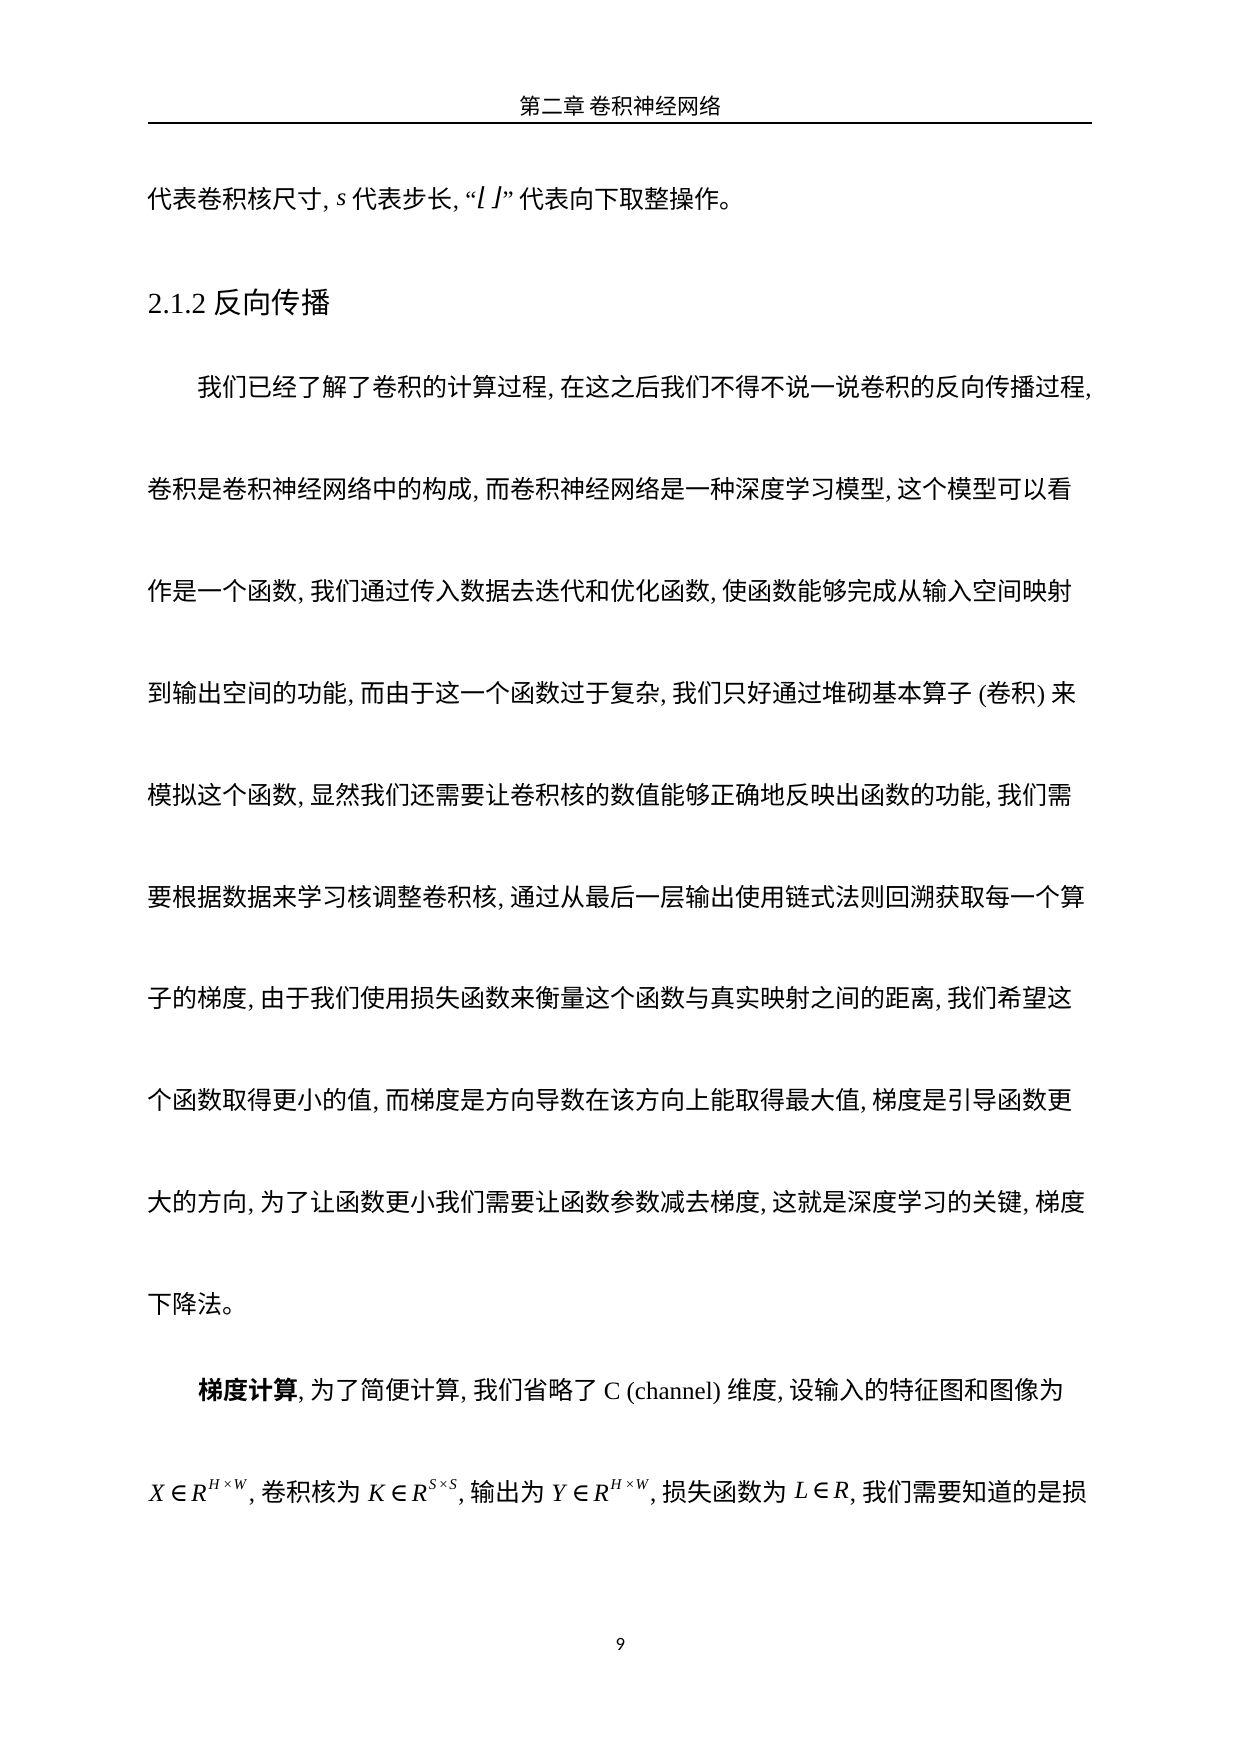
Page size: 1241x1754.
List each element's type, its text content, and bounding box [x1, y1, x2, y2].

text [148, 1355, 1092, 1524]
text 我们已经了解了卷积的计算过程, 在这之后我们不得不说一说卷积的反向传播过程, 卷积是卷积神经网络中的构成, 而卷积神经网络是一种深度学习模型, 这个模型可以看作是一个函数, 我们通过传入数据去迭代和优化函数, 使函数能够完成从输入空间映射到输出空间的功能, 而由于这一个函数过于复杂, 我们只好通过堆砌基本算子 (卷积) 来模拟这个函数, 显然我们还需要让卷积核的数值能够正确地反映出函数的功能, 我们需要根据数据来学习核调整卷积核, 通过从最后一层输出使用链式法则回溯获取每一个算子的梯度, 由于我们使用损失函数来衡量这个函数与真实映射之间的距离, 我们希望这个函数取得更小的值, 而梯度是方向导数在该方向上能取得最大值, 梯度是引导函数更大的方向, 为了让函数更小我们需要让函数参数减去梯度, 这就是深度学习的关键, 梯度下降法。 [148, 352, 1092, 1337]
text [148, 164, 1092, 232]
subtitle 2.1.2 反向传播 [148, 267, 1092, 335]
